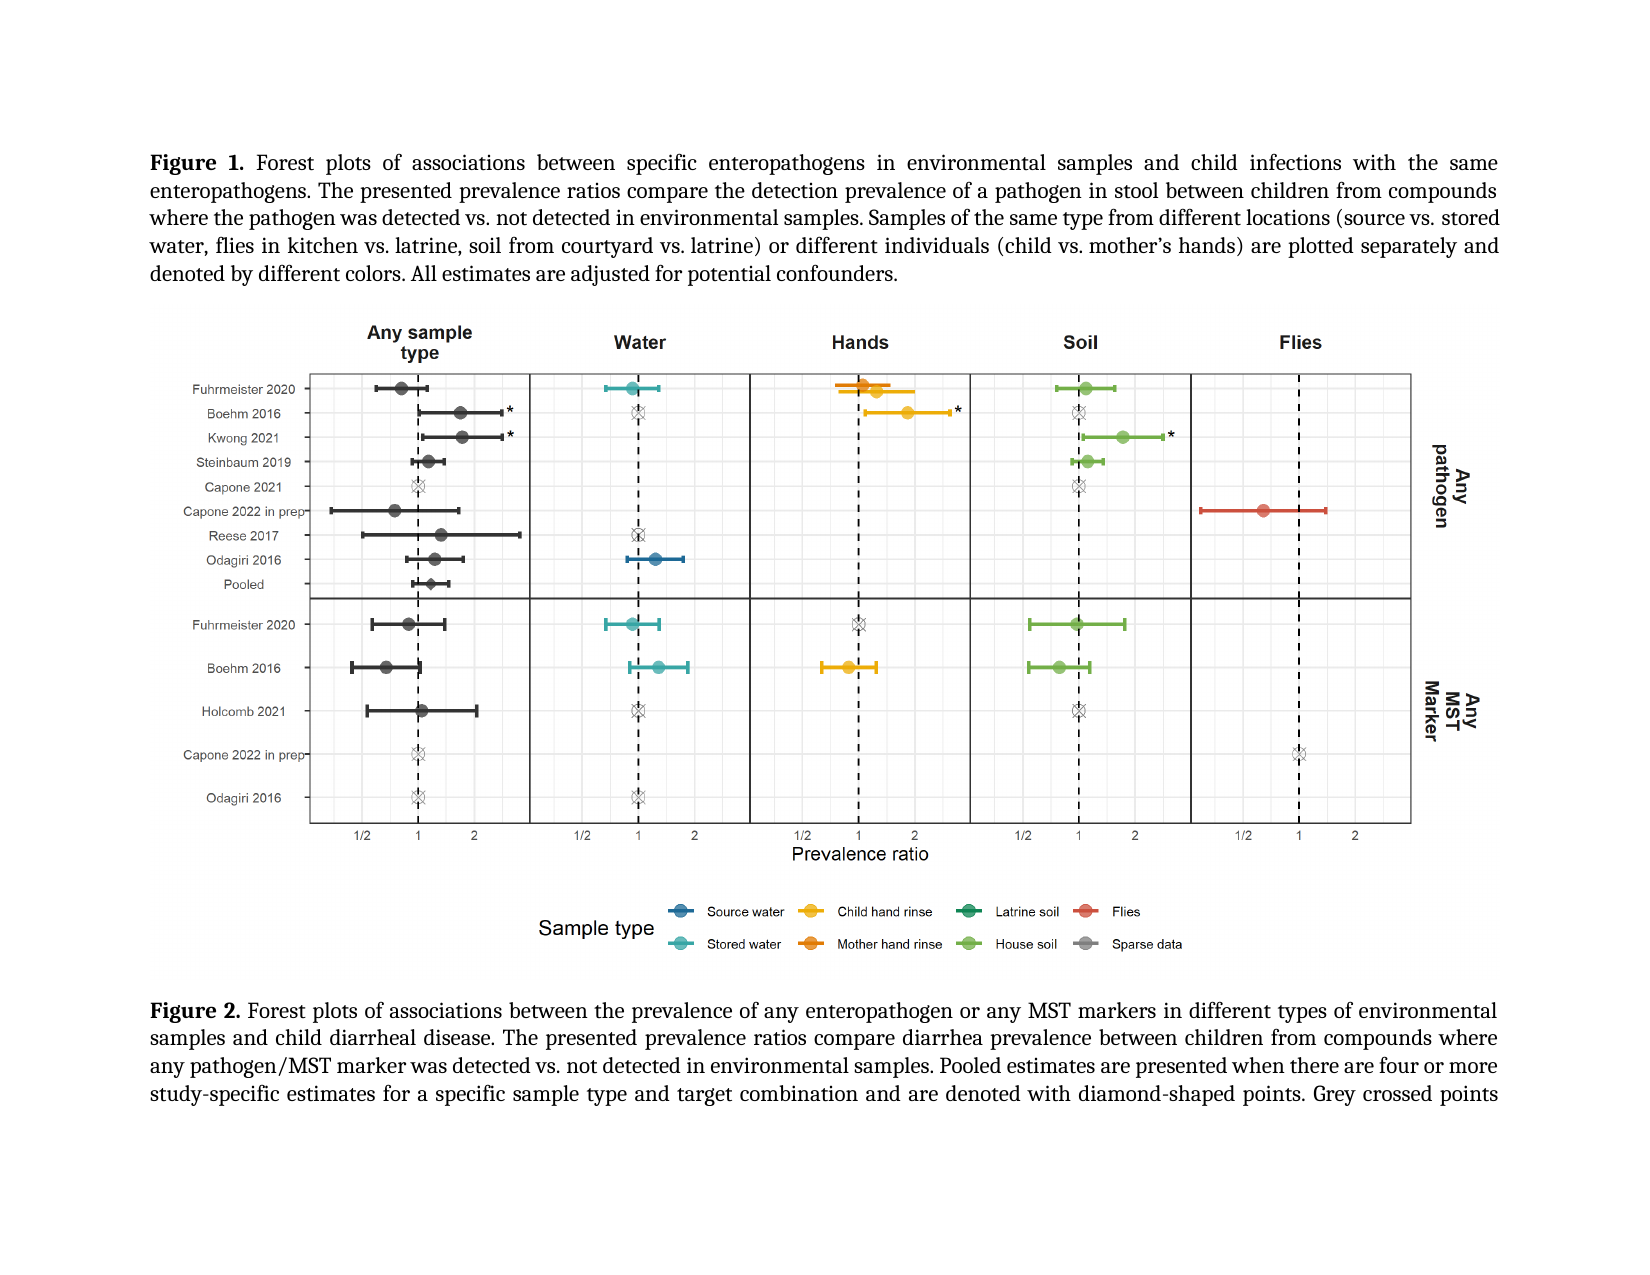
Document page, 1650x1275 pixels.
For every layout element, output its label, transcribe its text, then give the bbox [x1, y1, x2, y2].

picture [150, 304, 1500, 980]
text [150, 998, 1500, 1107]
text Figure 1. Forest plots of associations between specific enteropathogens in environmental samples and child infections with the same enteropathogens. The presented prevalence ratios compare the detection prevalence of a pathogen in stool between children from compounds where the pathogen was detected vs. not detected in environmental samples. Samples of the same type from different locations (source vs. stored water, flies in kitchen vs. latrine, soil from courtyard vs. latrine) or different individuals (child vs. mother’s hands) are plotted separately and denoted by different colors. All estimates are adjusted for potential confounders. [150, 150, 1500, 287]
